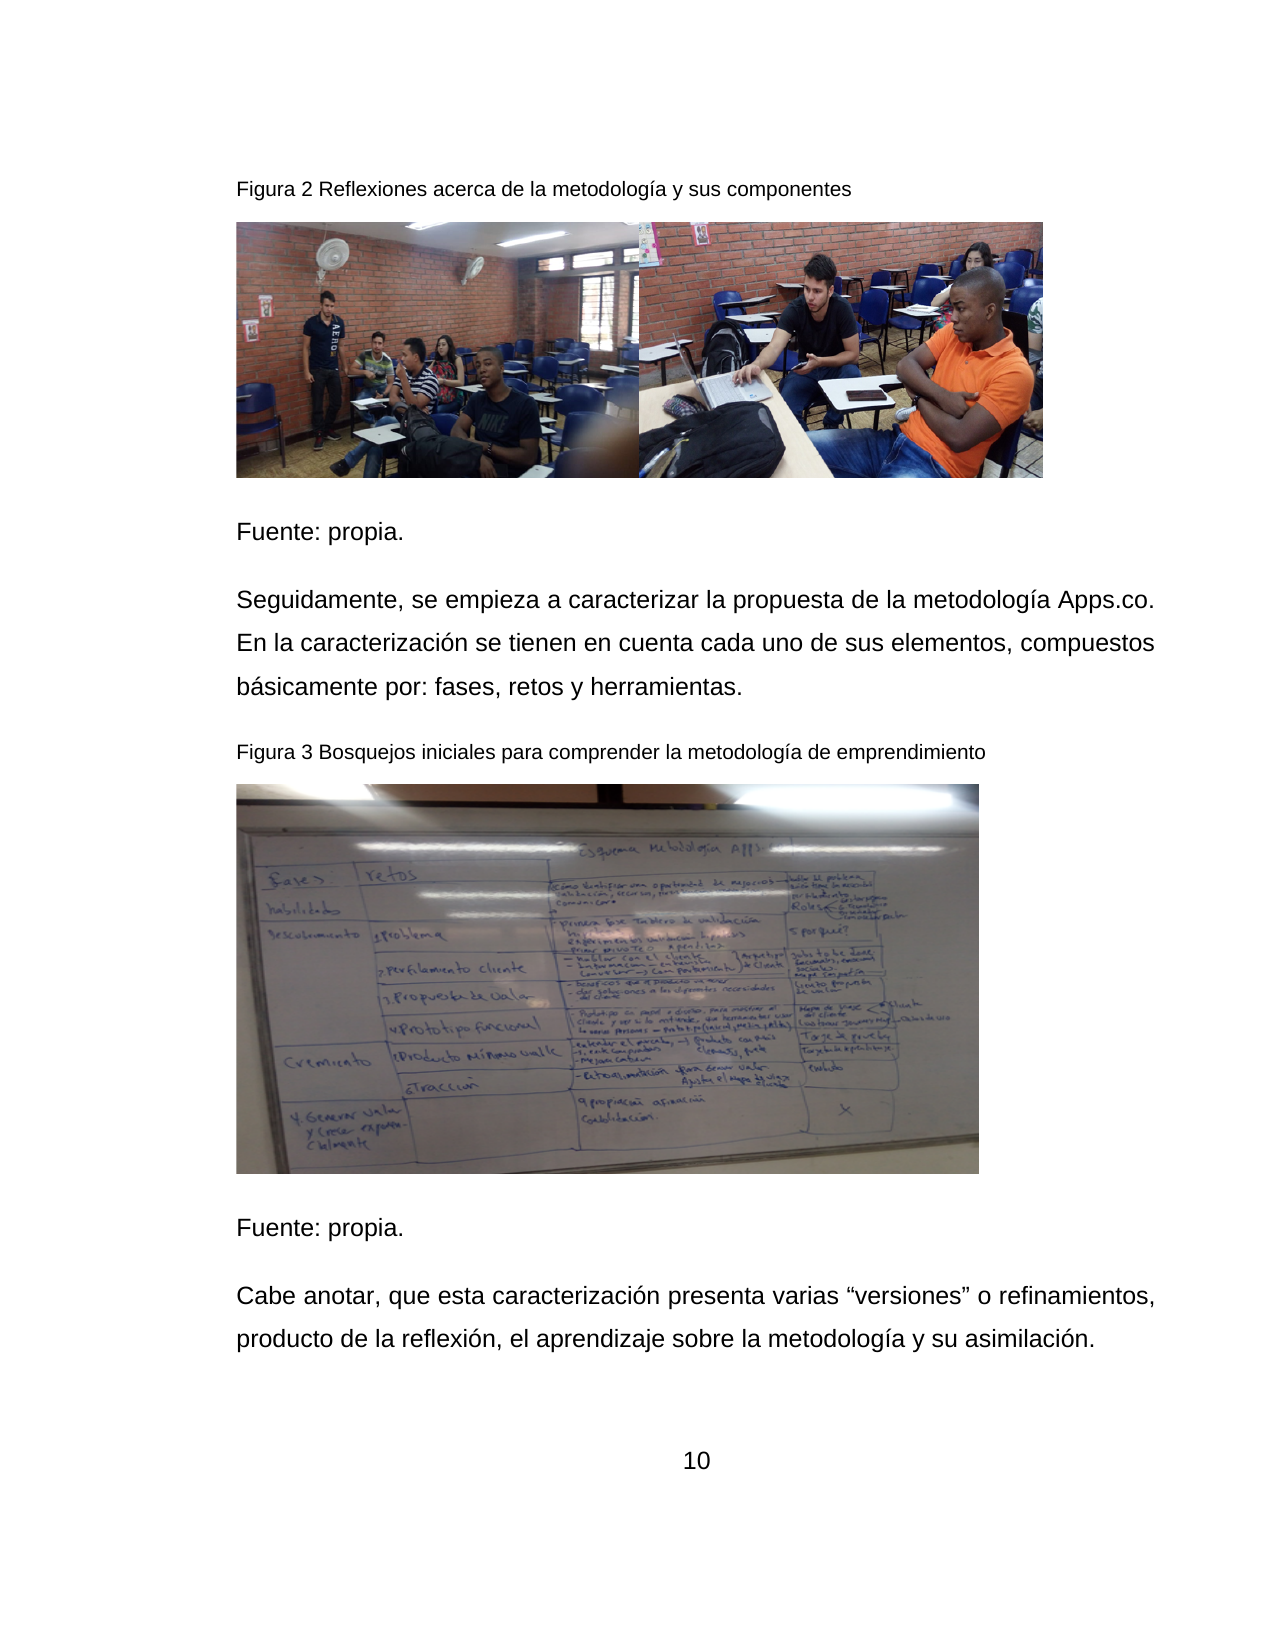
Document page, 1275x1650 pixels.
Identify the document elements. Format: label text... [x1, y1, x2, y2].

text Figura 2 Reflexiones acerca de la metodología y sus componentes [236, 177, 1157, 201]
text Fuente: propia. [236, 1213, 1157, 1242]
picture [236, 784, 979, 1174]
text Fuente: propia. [236, 517, 1157, 546]
text Figura 3 Bosquejos iniciales para comprender la metodología de emprendimiento [236, 739, 1157, 763]
picture [236, 222, 1043, 478]
text Cabe anotar, que esta caracterización presenta varias “versiones” o refinamientos, producto de la reflexión, el aprendizaje sobre la metodología y su asimilación. [236, 1281, 1157, 1353]
text Seguidamente, se empieza a caracterizar la propuesta de la metodología Apps.co. En la caracterización se tienen en cuenta cada uno de sus elementos, compuestos básicamente por: fases, retos y herramientas. [236, 585, 1157, 700]
